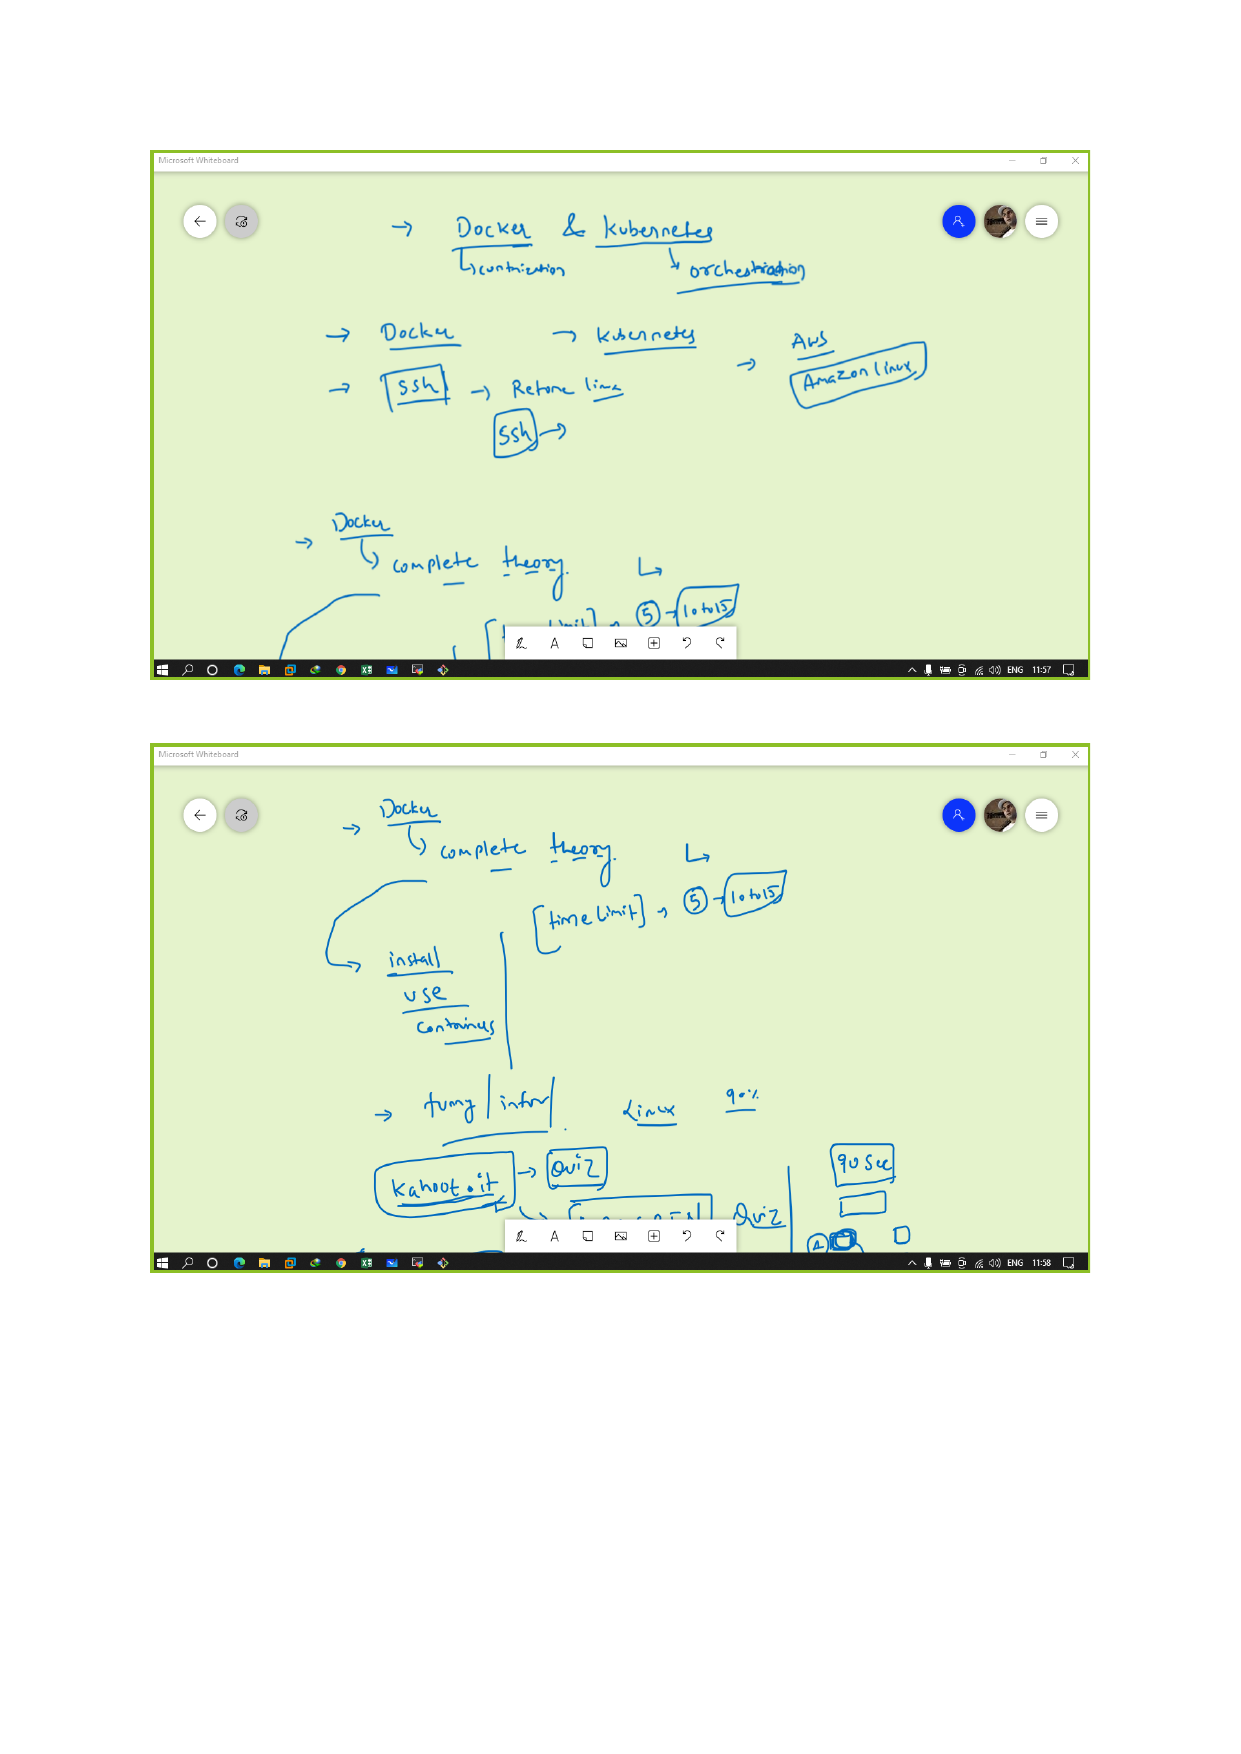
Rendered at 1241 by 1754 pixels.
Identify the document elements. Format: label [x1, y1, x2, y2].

picture [150, 743, 1091, 1273]
picture [150, 150, 1091, 680]
